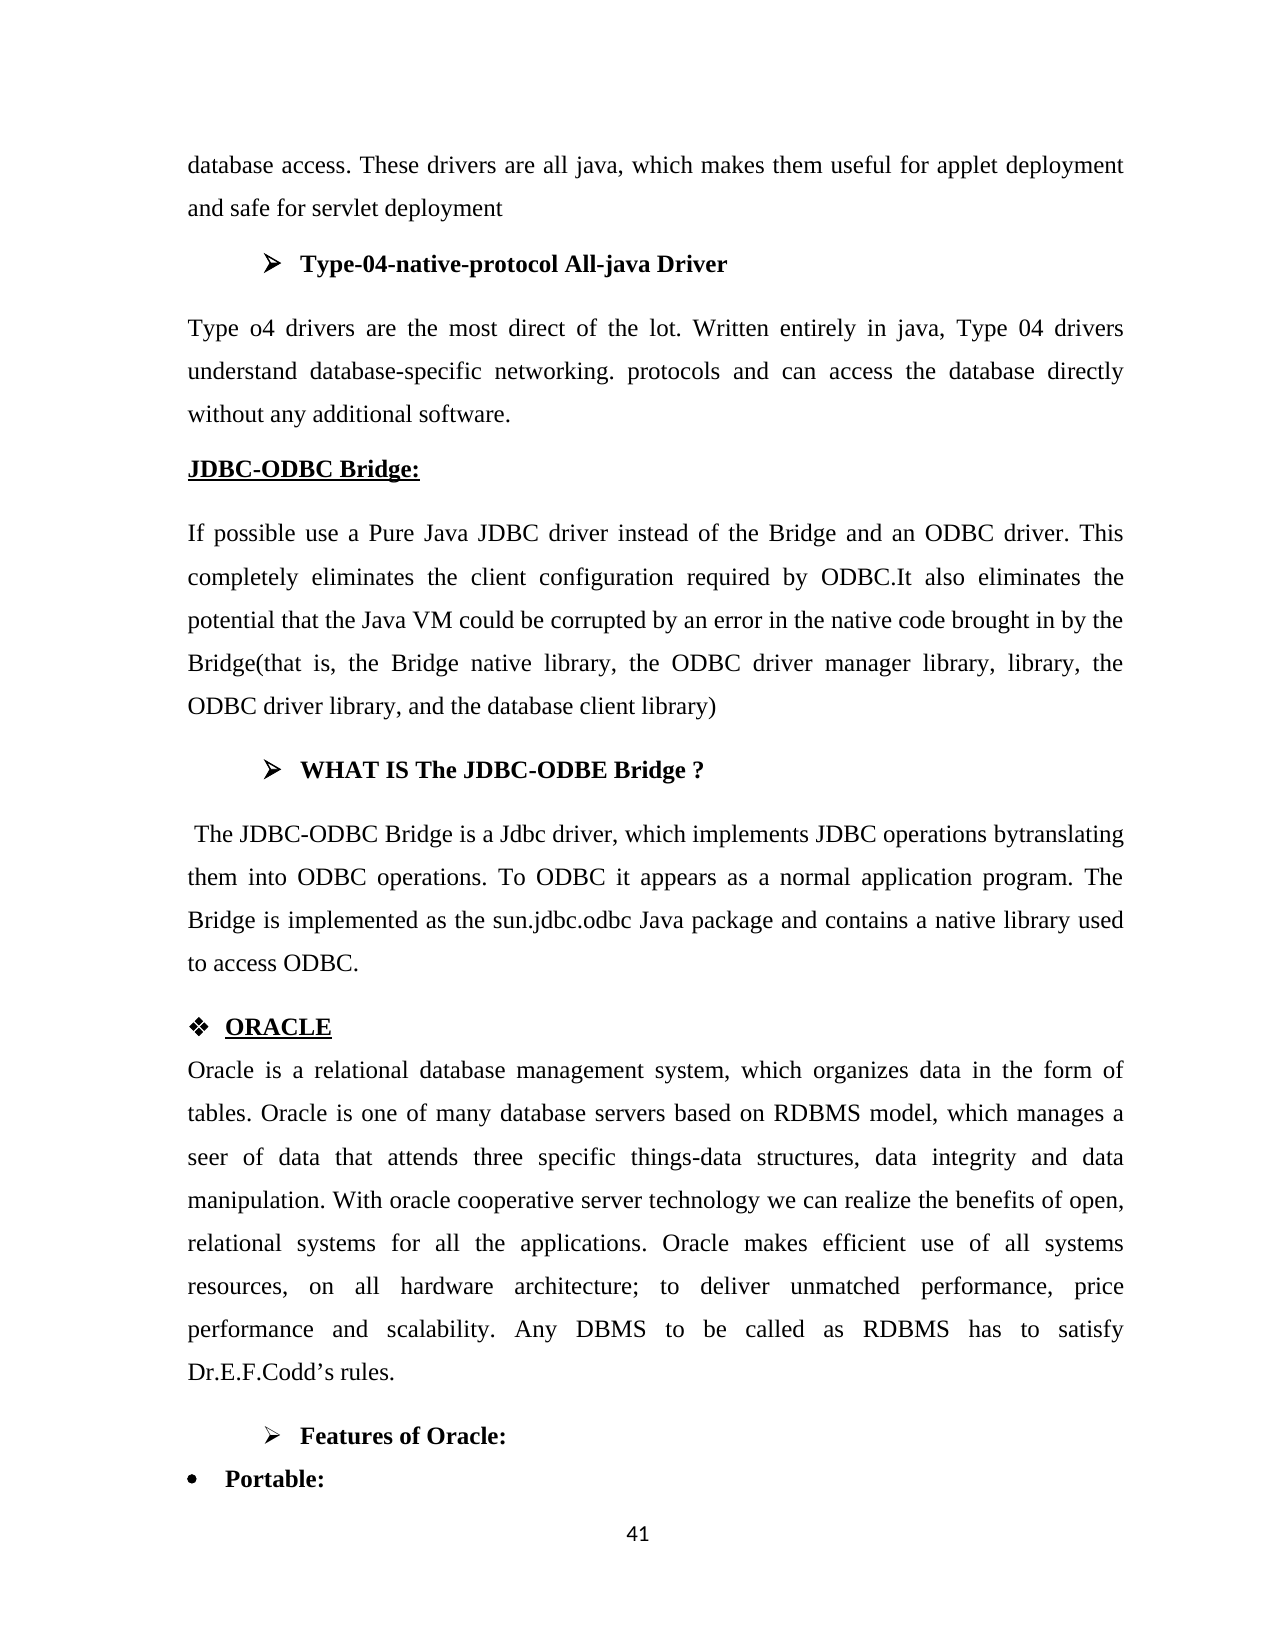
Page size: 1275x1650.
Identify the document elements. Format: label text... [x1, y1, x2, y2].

list Features of Oracle: [262, 1421, 1125, 1450]
list WHAT IS The JDBC-ODBE Bridge ? [262, 755, 1125, 784]
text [187, 150, 1125, 222]
list ORACLE [187, 1012, 1125, 1041]
text JDBC-ODBC Bridge: [187, 454, 1125, 483]
text The JDBC-ODBC Bridge is a Jdbc driver, which implements JDBC operations bytranslating them into ODBC operations. To ODBC it appears as a normal application program. The Bridge is implemented as the sun.jdbc.odbc Java package and contains a native library used to access ODBC. [187, 819, 1125, 977]
list Type-04-native-protocol All-java Driver [262, 249, 1125, 277]
text If possible use a Pure Java JDBC driver instead of the Bridge and an ODBC driver. This completely eliminates the client configuration required by ODBC.It also eliminates the potential that the Java VM could be corrupted by an error in the native code brought in by the Bridge(that is, the Bridge native library, the ODBC driver manager library, library, the ODBC driver library, and the database client library) [187, 518, 1125, 720]
list Portable: [187, 1464, 1125, 1493]
text Oracle is a relational database management system, which organizes data in the form of tables. Oracle is one of many database servers based on RDBMS model, which manages a seer of data that attends three specific things-data structures, data integrity and data manipulation. With oracle cooperative server technology we can realize the benefits of open, relational systems for all the applications. Oracle makes efficient use of all systems resources, on all hardware architecture; to deliver unmatched performance, price performance and scalability. Any DBMS to be called as RDBMS has to satisfy Dr.E.F.Codd’s rules. [187, 1055, 1125, 1386]
text Type o4 drivers are the most direct of the lot. Written entirely in java, Type 04 drivers understand database-specific networking. protocols and can access the database directly without any additional software. [187, 313, 1125, 428]
